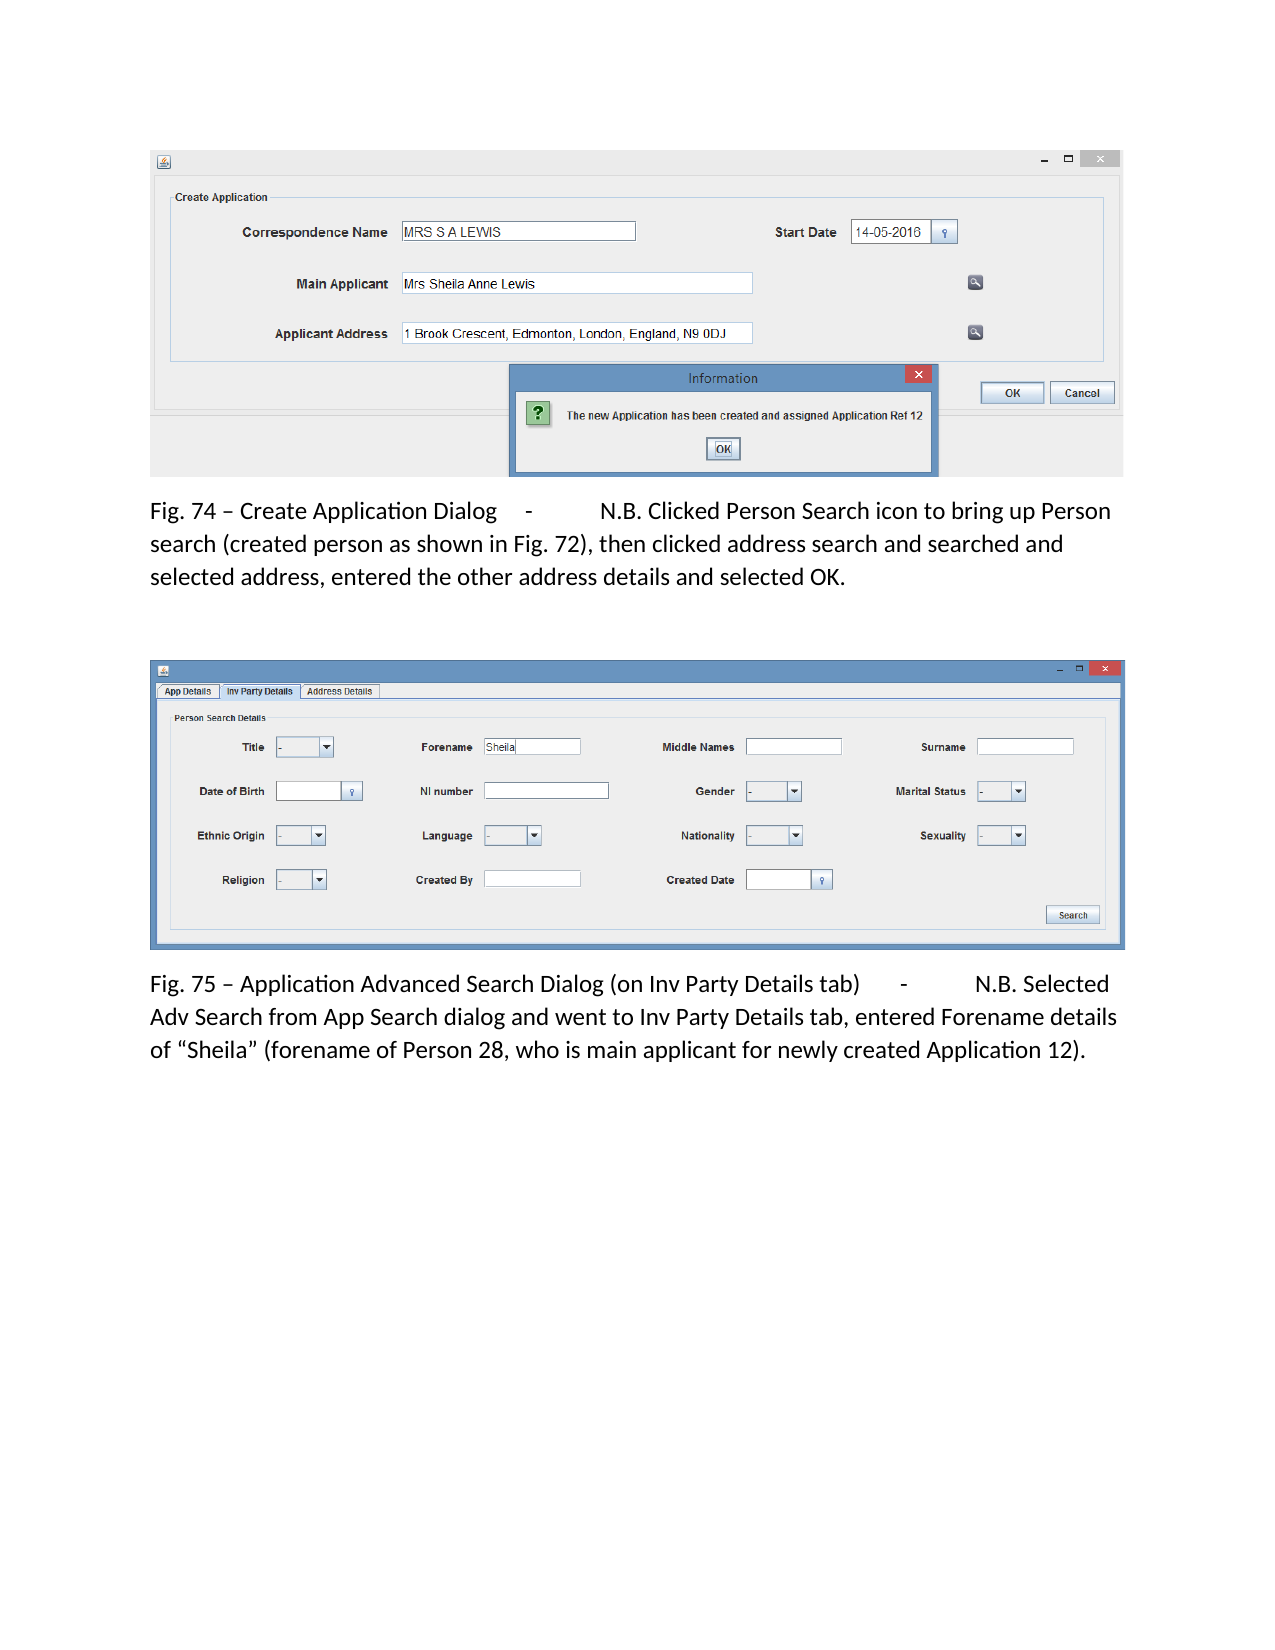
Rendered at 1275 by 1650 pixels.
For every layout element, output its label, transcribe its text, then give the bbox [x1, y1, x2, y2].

picture [150, 150, 1124, 477]
picture [150, 660, 1125, 950]
text Fig. 75 – Application Advanced Search Dialog (on Inv Party Details tab) - N.B. Selected Adv Search from App Search dialog and went to Inv Party Details tab, entered Forename details of “Sheila” (forename of Person 28, who is main applicant for newly created Application 12). [150, 968, 1125, 1064]
text Fig. 74 – Create Application Dialog - N.B. Clicked Person Search icon to bring up Person search (created person as shown in Fig. 72), then clicked address search and searched and selected address, entered the other address details and selected OK. [150, 495, 1125, 592]
